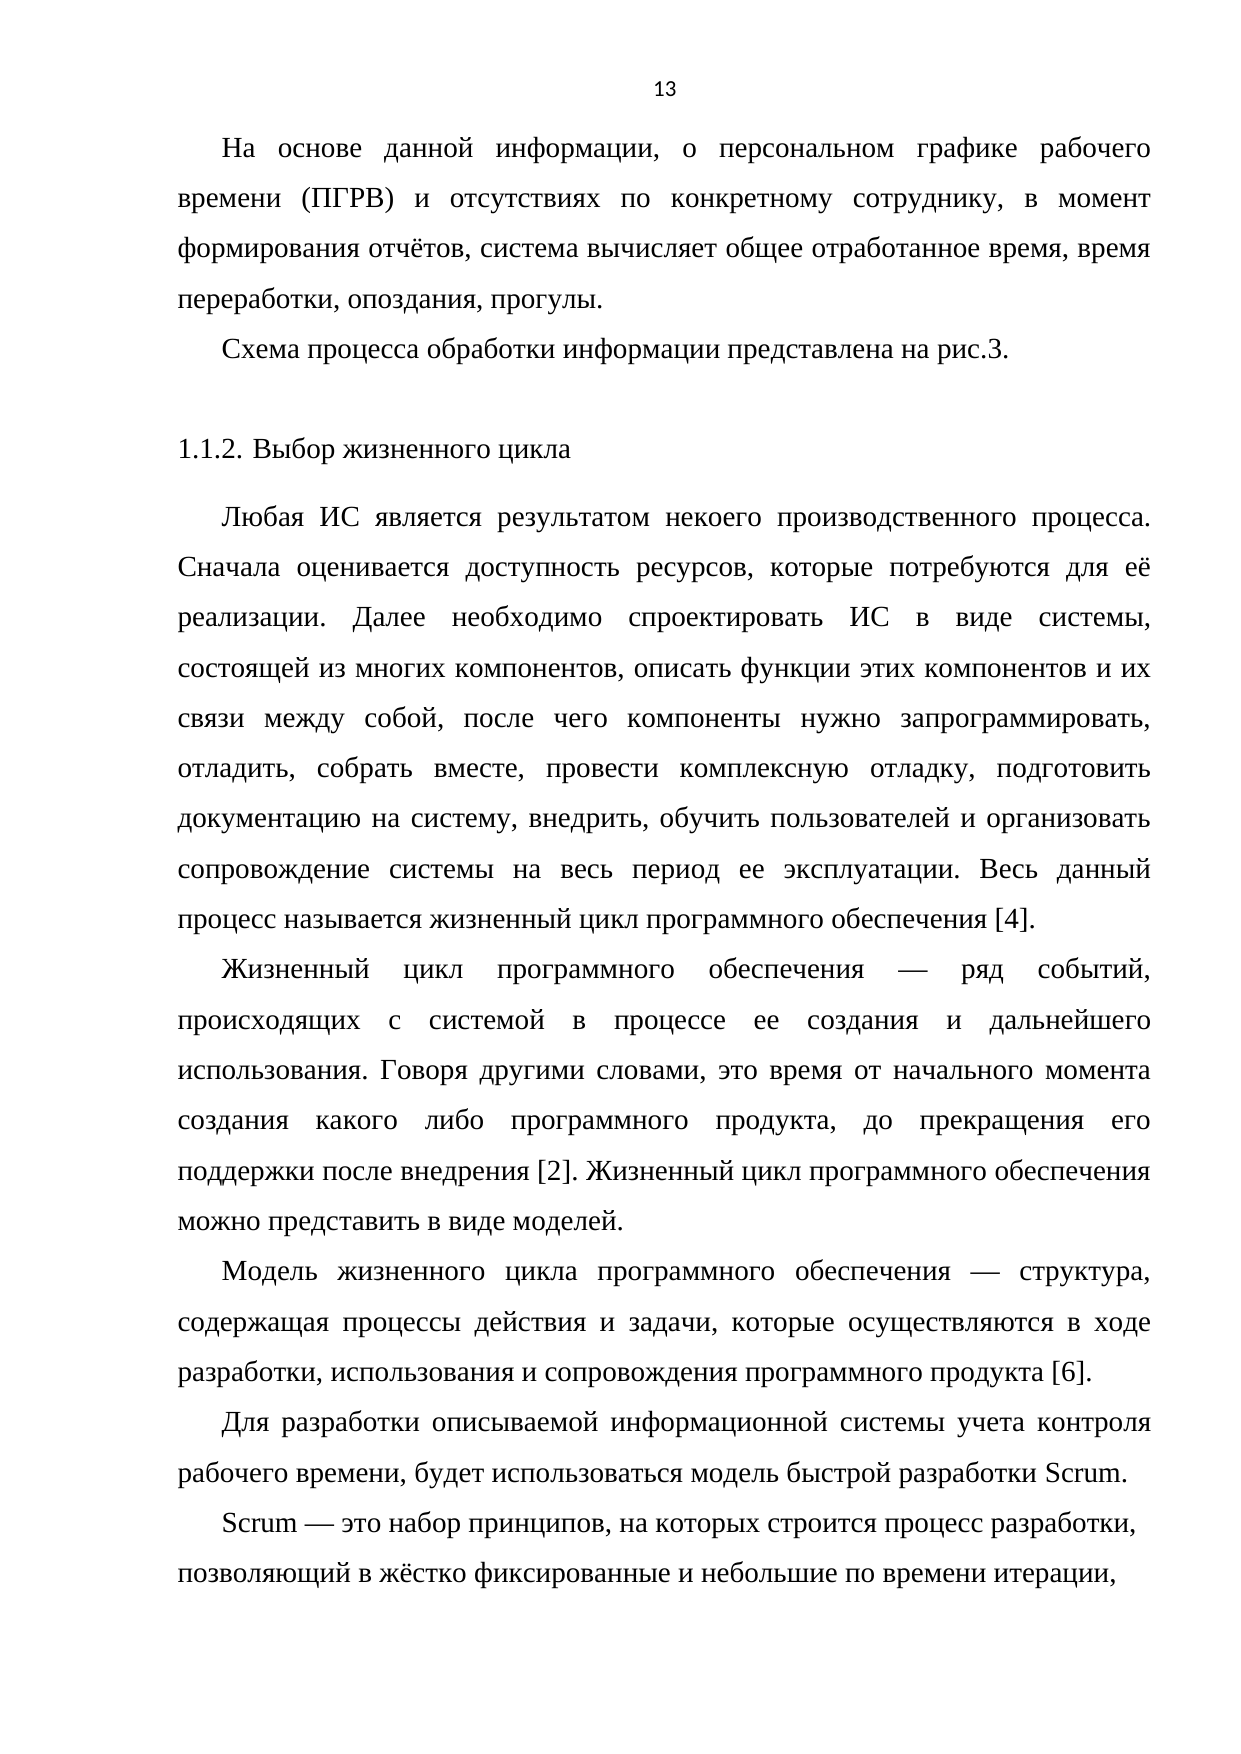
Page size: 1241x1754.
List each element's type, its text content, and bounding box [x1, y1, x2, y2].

text позволяющий в жёстко фиксированные и небольшие по времени итерации, [177, 1555, 1152, 1589]
text На основе данной информации, о персональном графике рабочего времени (ПГРВ) и отсутствиях по конкретному сотруднику, в момент формирования отчётов, система вычисляет общее отработанное время, время переработки, опоздания, прогулы. [177, 130, 1152, 314]
text Для разработки описываемой информационной системы учета контроля рабочего времени, будет использоваться модель быстрой разработки Scrum. [177, 1404, 1152, 1488]
text Любая ИС является результатом некоего производственного процесса. Сначала оценивается доступность ресурсов, которые потребуются для её реализации. Далее необходимо спроектировать ИС в виде системы, состоящей из многих компонентов, описать функции этих компонентов и их связи между собой, после чего компоненты нужно запрограммировать, отладить, собрать вместе, провести комплексную отладку, подготовить документацию на систему, внедрить, обучить пользователей и организовать сопровождение системы на весь период ее эксплуатации. Весь данный процесс называется жизненный цикл программного обеспечения [4]. [177, 499, 1152, 935]
list Выбор жизненного цикла [177, 432, 1152, 465]
text Модель жизненного цикла программного обеспечения — структура, содержащая процессы действия и задачи, которые осуществляются в ходе разработки, использования и сопровождения программного продукта [6]. [177, 1253, 1152, 1388]
text Scrum — это набор принципов, на которых строится процесс разработки, [177, 1505, 1152, 1538]
text Схема процесса обработки информации представлена на рис.3. [177, 331, 1152, 364]
text Жизненный цикл программного обеспечения — ряд событий, происходящих с системой в процессе ее создания и дальнейшего использования. Говоря другими словами, это время от начального момента создания какого либо программного продукта, до прекращения его поддержки после внедрения [2]. Жизненный цикл программного обеспечения можно представить в виде моделей. [177, 952, 1152, 1237]
